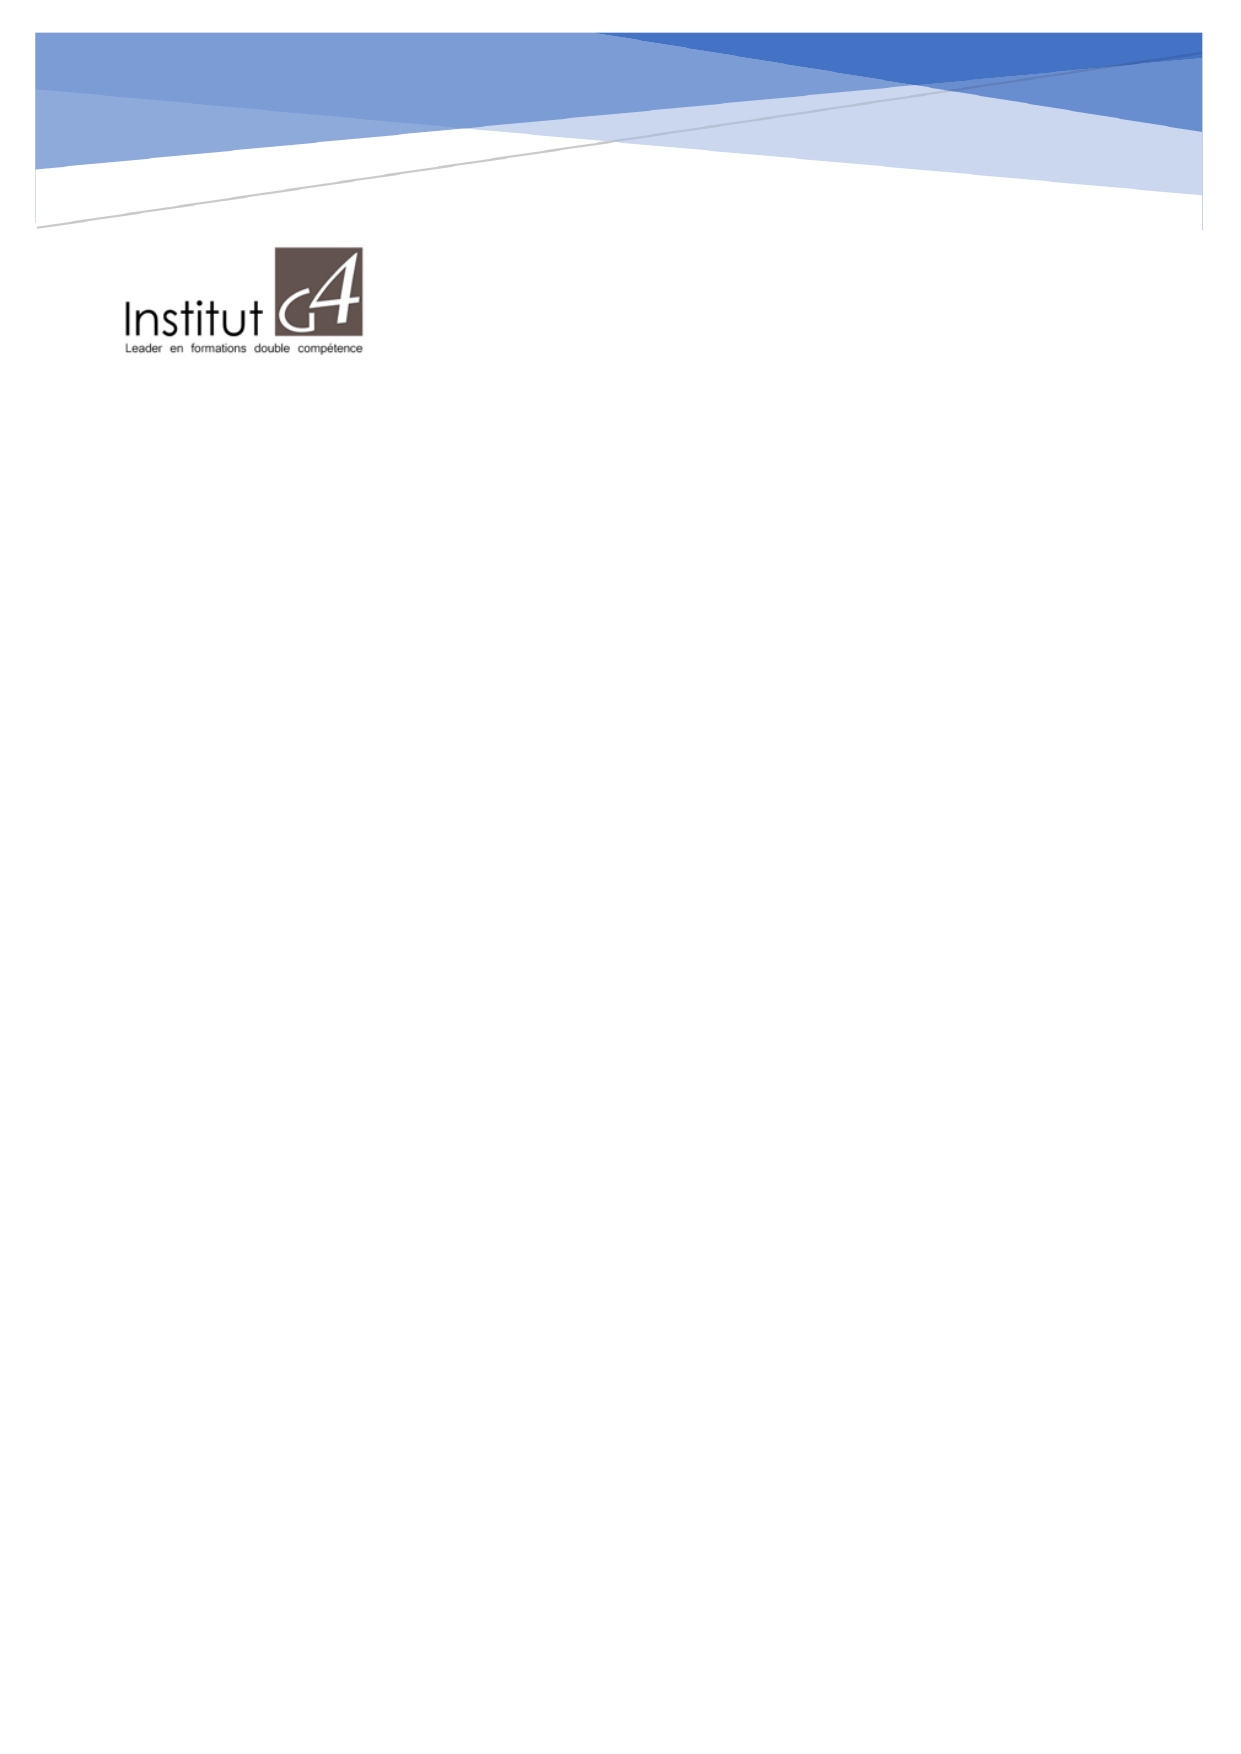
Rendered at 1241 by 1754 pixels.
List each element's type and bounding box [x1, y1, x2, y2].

picture [35, 32, 1203, 366]
